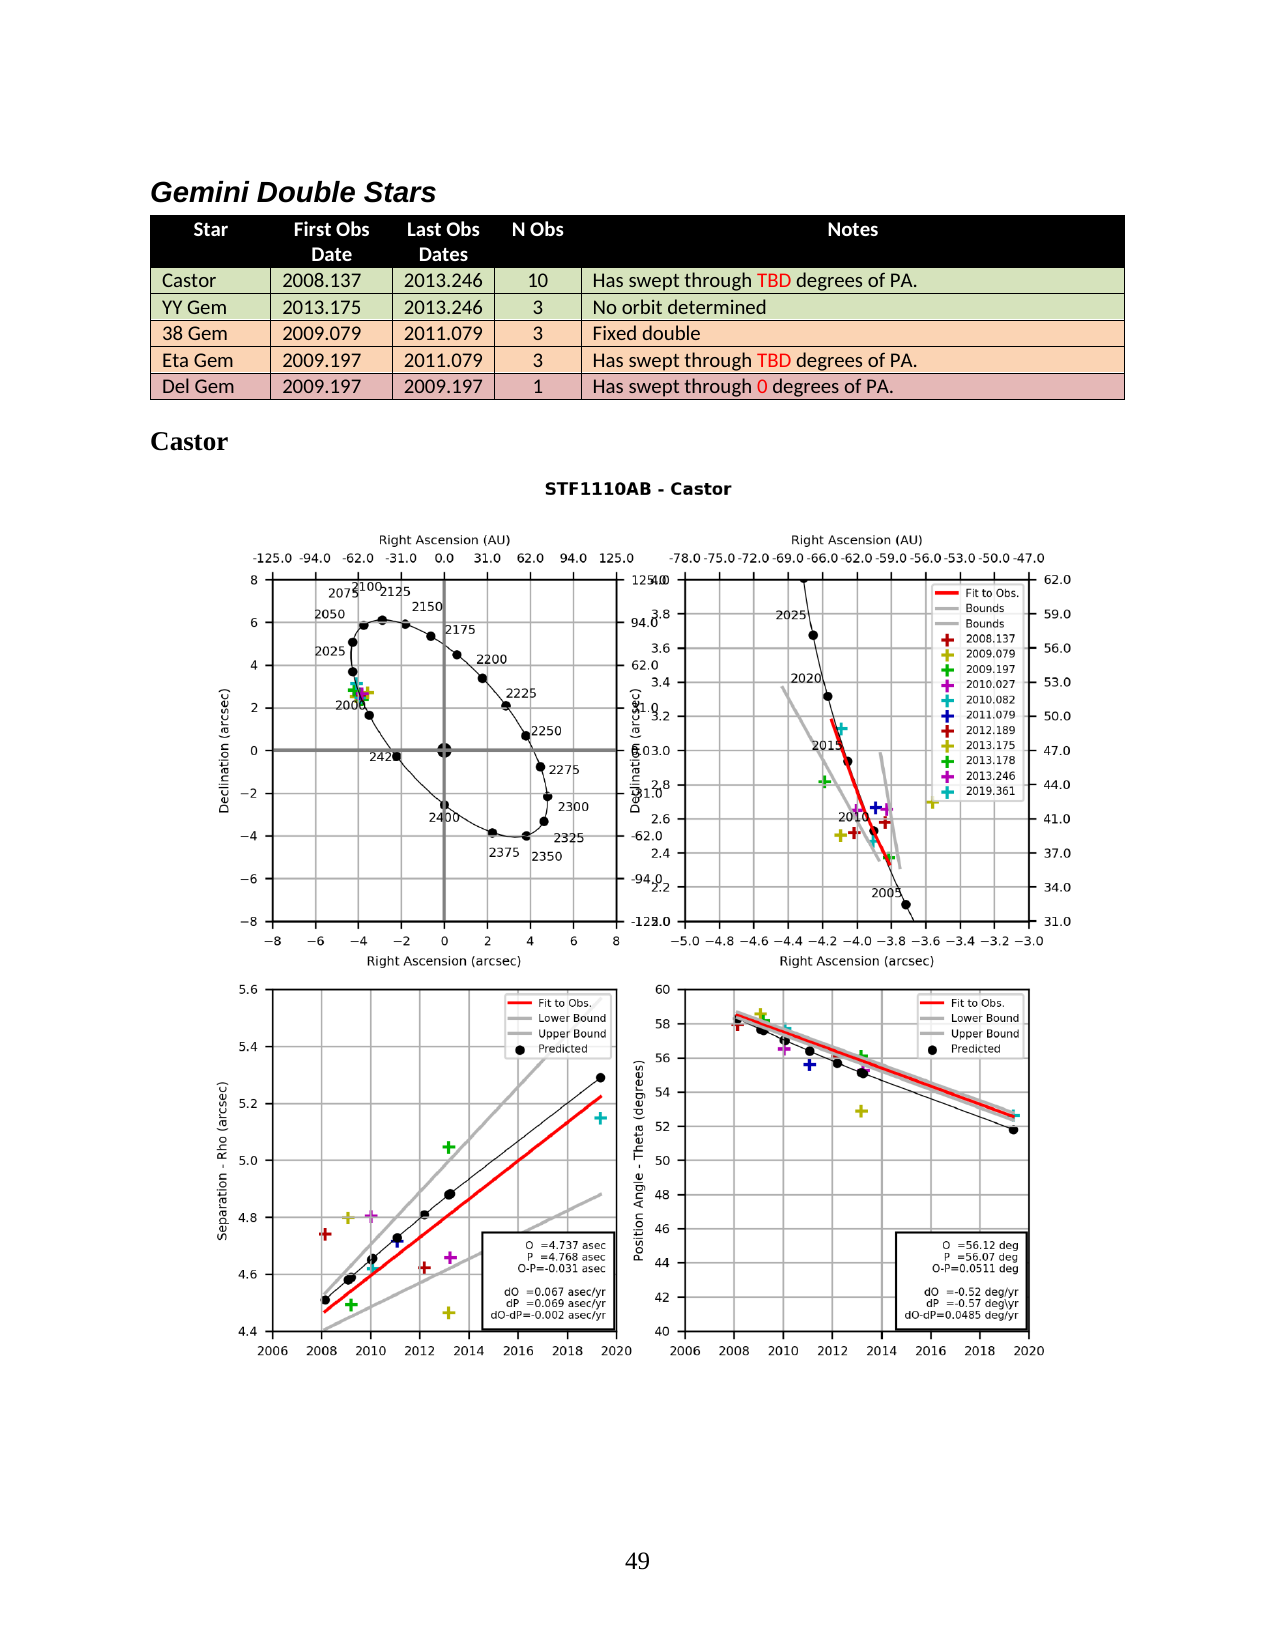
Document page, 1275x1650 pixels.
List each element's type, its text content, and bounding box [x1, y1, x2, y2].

table_cell 3 [495, 321, 581, 346]
table_cell 2008.137 [271, 268, 392, 293]
table_cell 2011.079 [393, 321, 494, 346]
table_cell Castor [151, 268, 270, 293]
table_cell 2009.197 [271, 374, 392, 399]
table_header N Obs [495, 216, 581, 267]
picture [150, 462, 1125, 1438]
table_cell 1 [495, 374, 581, 399]
table_header Last Obs Dates [393, 216, 494, 267]
table_cell 2013.246 [393, 268, 494, 293]
table_header Star [151, 216, 270, 267]
table_cell 2009.079 [271, 321, 392, 346]
table_cell YY Gem [151, 294, 270, 319]
table_header First Obs Date [271, 216, 392, 267]
subtitle Castor [150, 425, 1125, 456]
table_cell Has swept through 0 degrees of PA. [582, 374, 1124, 399]
table_cell Has swept through TBD degrees of PA. [582, 347, 1124, 372]
table_cell 3 [495, 294, 581, 319]
table_cell 2013.175 [271, 294, 392, 319]
table_header Notes [582, 216, 1124, 267]
table_cell Fixed double [582, 321, 1124, 346]
table_cell Eta Gem [151, 347, 270, 372]
table_cell 2009.197 [393, 374, 494, 399]
table_cell Del Gem [151, 374, 270, 399]
table_cell 2011.079 [393, 347, 494, 372]
table_cell 38 Gem [151, 321, 270, 346]
table_cell 3 [495, 347, 581, 372]
table_cell 2009.197 [271, 347, 392, 372]
table_cell Has swept through TBD degrees of PA. [582, 268, 1124, 293]
table_cell No orbit determined [582, 294, 1124, 319]
subtitle Gemini Double Stars [150, 175, 1125, 208]
table_cell 2013.246 [393, 294, 494, 319]
table_cell 10 [495, 268, 581, 293]
